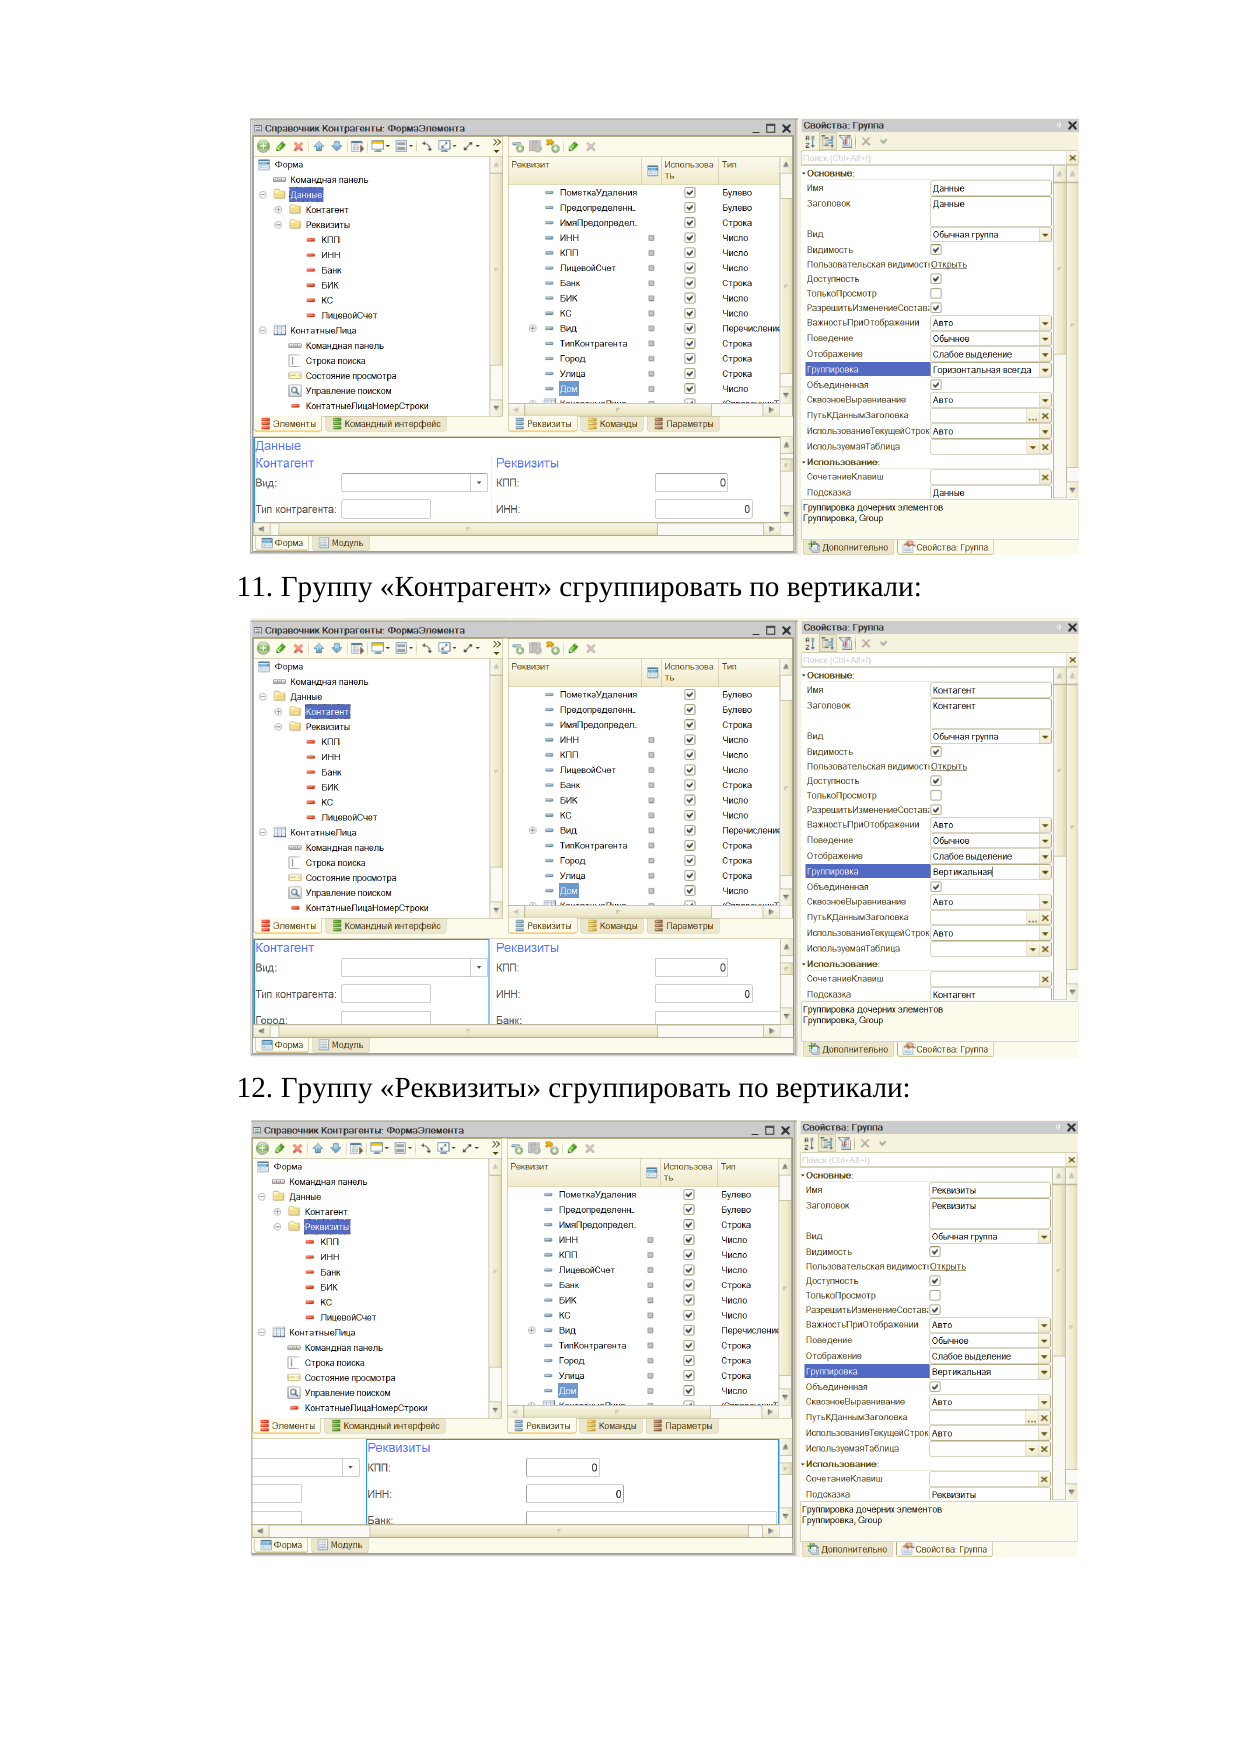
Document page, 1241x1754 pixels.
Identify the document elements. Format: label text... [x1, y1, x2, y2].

list Группу «Реквизиты» сгруппировать по вертикали: [148, 1070, 1181, 1104]
picture [251, 1120, 1078, 1557]
list Группу «Контрагент» сгруппировать по вертикали: [148, 569, 1181, 602]
picture [250, 618, 1079, 1057]
picture [250, 118, 1079, 555]
